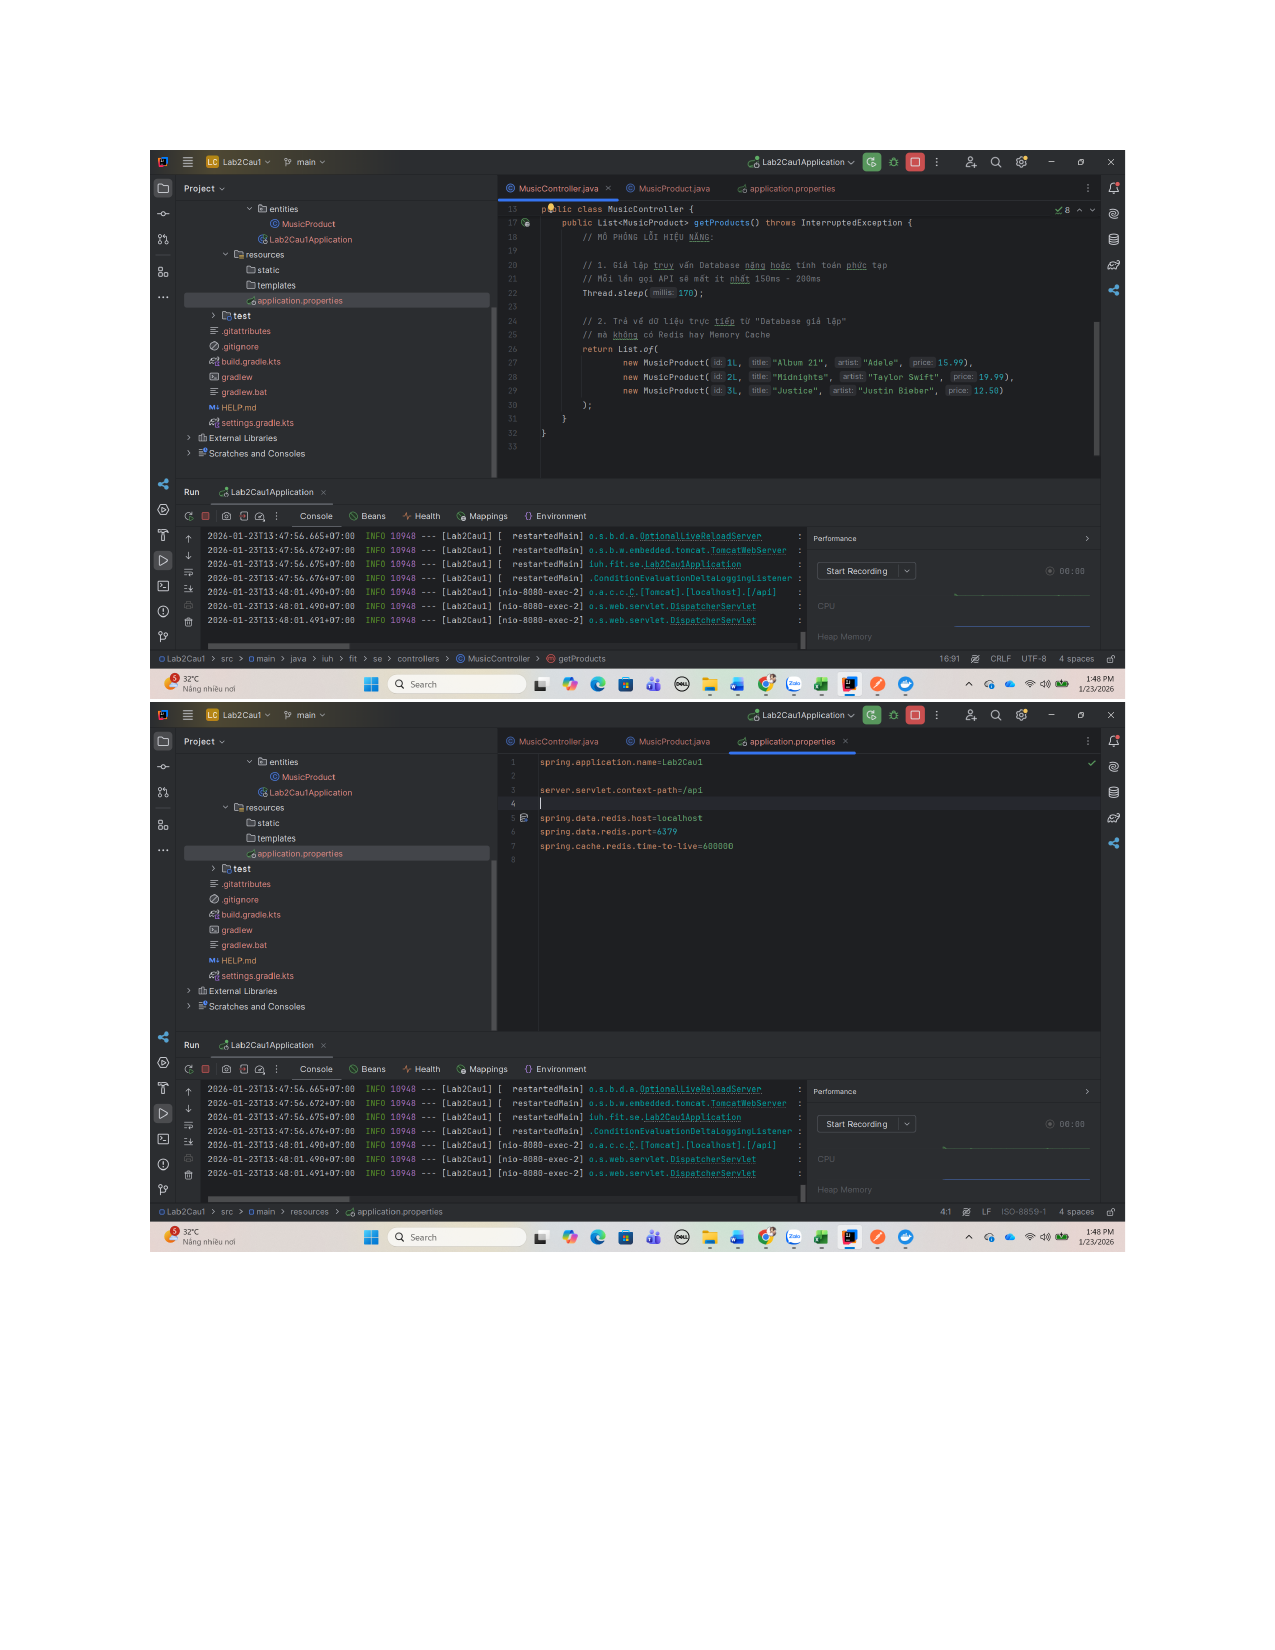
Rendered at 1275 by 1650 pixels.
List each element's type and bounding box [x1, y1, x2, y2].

picture [150, 702, 1125, 1252]
picture [150, 150, 1125, 699]
